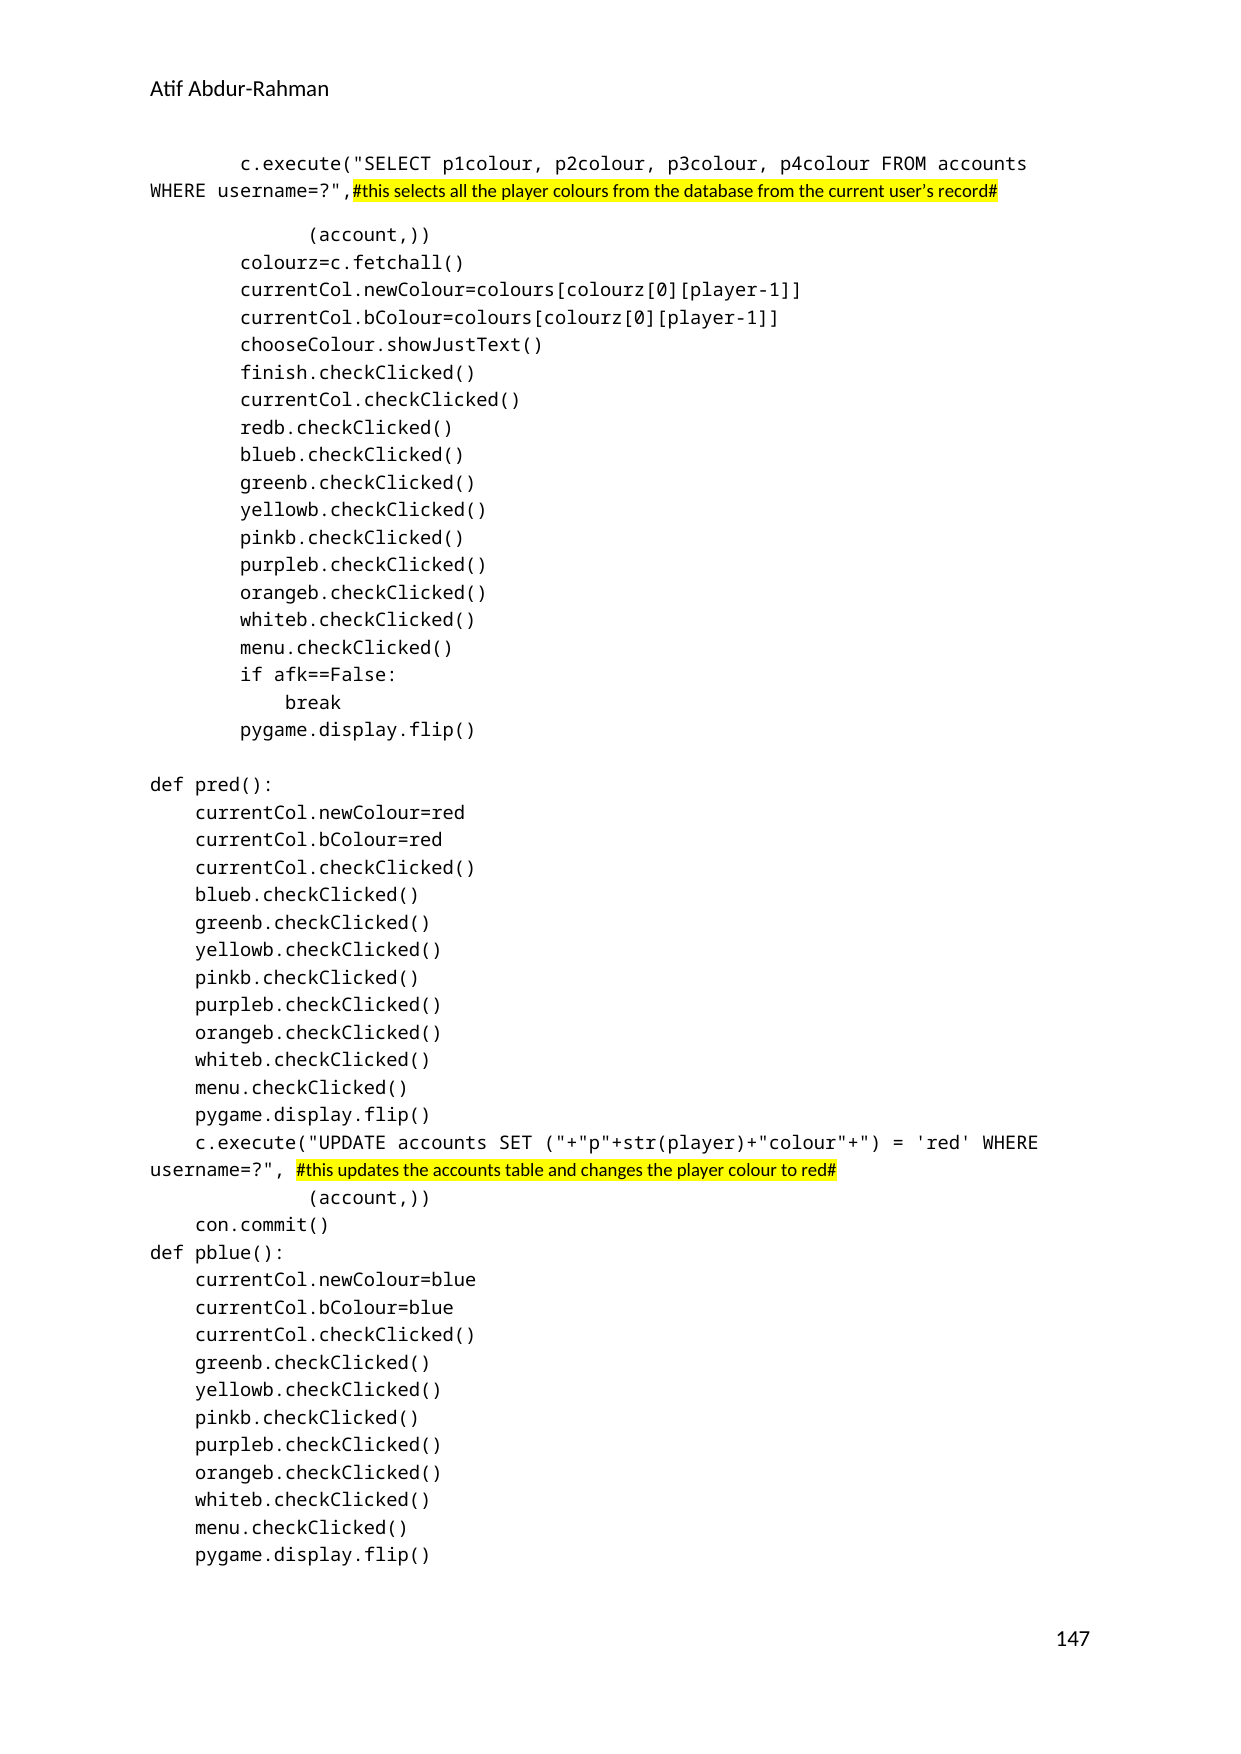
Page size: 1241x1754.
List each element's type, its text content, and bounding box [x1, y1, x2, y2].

text if afk==False: [150, 662, 1090, 687]
text currentCol.bColour=blue [150, 1294, 1090, 1320]
text menu.checkClicked() [150, 1514, 1090, 1540]
text currentCol.checkClicked() [150, 854, 1090, 880]
text redb.checkClicked() [150, 414, 1090, 440]
text orangeb.checkClicked() [150, 1459, 1090, 1485]
text c.execute("SELECT p1colour, p2colour, p3colour, p4colour FROM accounts WHERE username=?",#this selects all the player colours from the database from the current user’s record# [150, 150, 1090, 203]
text whiteb.checkClicked() [150, 1047, 1090, 1072]
text con.commit() [150, 1212, 1090, 1237]
text pygame.display.flip() [150, 1102, 1090, 1127]
text yellowb.checkClicked() [150, 497, 1090, 522]
text c.execute("UPDATE accounts SET ("+"p"+str(player)+"colour"+") = 'red' WHERE username=?", #this updates the accounts table and changes the player colour to red# [150, 1129, 1090, 1182]
text pinkb.checkClicked() [150, 964, 1090, 990]
text pinkb.checkClicked() [150, 1404, 1090, 1430]
text currentCol.checkClicked() [150, 1322, 1090, 1347]
text purpleb.checkClicked() [150, 1432, 1090, 1457]
text def pblue(): [150, 1239, 1090, 1265]
text yellowb.checkClicked() [150, 1377, 1090, 1402]
text currentCol.newColour=blue [150, 1267, 1090, 1292]
text break [150, 689, 1090, 715]
text purpleb.checkClicked() [150, 992, 1090, 1017]
text whiteb.checkClicked() [150, 607, 1090, 632]
text greenb.checkClicked() [150, 1349, 1090, 1375]
text menu.checkClicked() [150, 1074, 1090, 1100]
text greenb.checkClicked() [150, 909, 1090, 935]
text blueb.checkClicked() [150, 882, 1090, 907]
text currentCol.newColour=red [150, 799, 1090, 825]
text (account,)) [150, 1184, 1090, 1210]
text colourz=c.fetchall() [150, 249, 1090, 275]
text currentCol.checkClicked() [150, 387, 1090, 412]
text blueb.checkClicked() [150, 442, 1090, 467]
text currentCol.bColour=colours[colourz[0][player-1]] [150, 304, 1090, 330]
text menu.checkClicked() [150, 634, 1090, 660]
text chooseColour.showJustText() [150, 332, 1090, 357]
text yellowb.checkClicked() [150, 937, 1090, 962]
text orangeb.checkClicked() [150, 1019, 1090, 1045]
text (account,)) [150, 222, 1090, 247]
text def pred(): [150, 772, 1090, 797]
text orangeb.checkClicked() [150, 579, 1090, 605]
text currentCol.bColour=red [150, 827, 1090, 852]
text pygame.display.flip() [150, 717, 1090, 742]
text finish.checkClicked() [150, 359, 1090, 385]
text whiteb.checkClicked() [150, 1487, 1090, 1512]
text greenb.checkClicked() [150, 469, 1090, 495]
text pinkb.checkClicked() [150, 524, 1090, 550]
text pygame.display.flip() [150, 1542, 1090, 1567]
text currentCol.newColour=colours[colourz[0][player-1]] [150, 277, 1090, 302]
text purpleb.checkClicked() [150, 552, 1090, 577]
